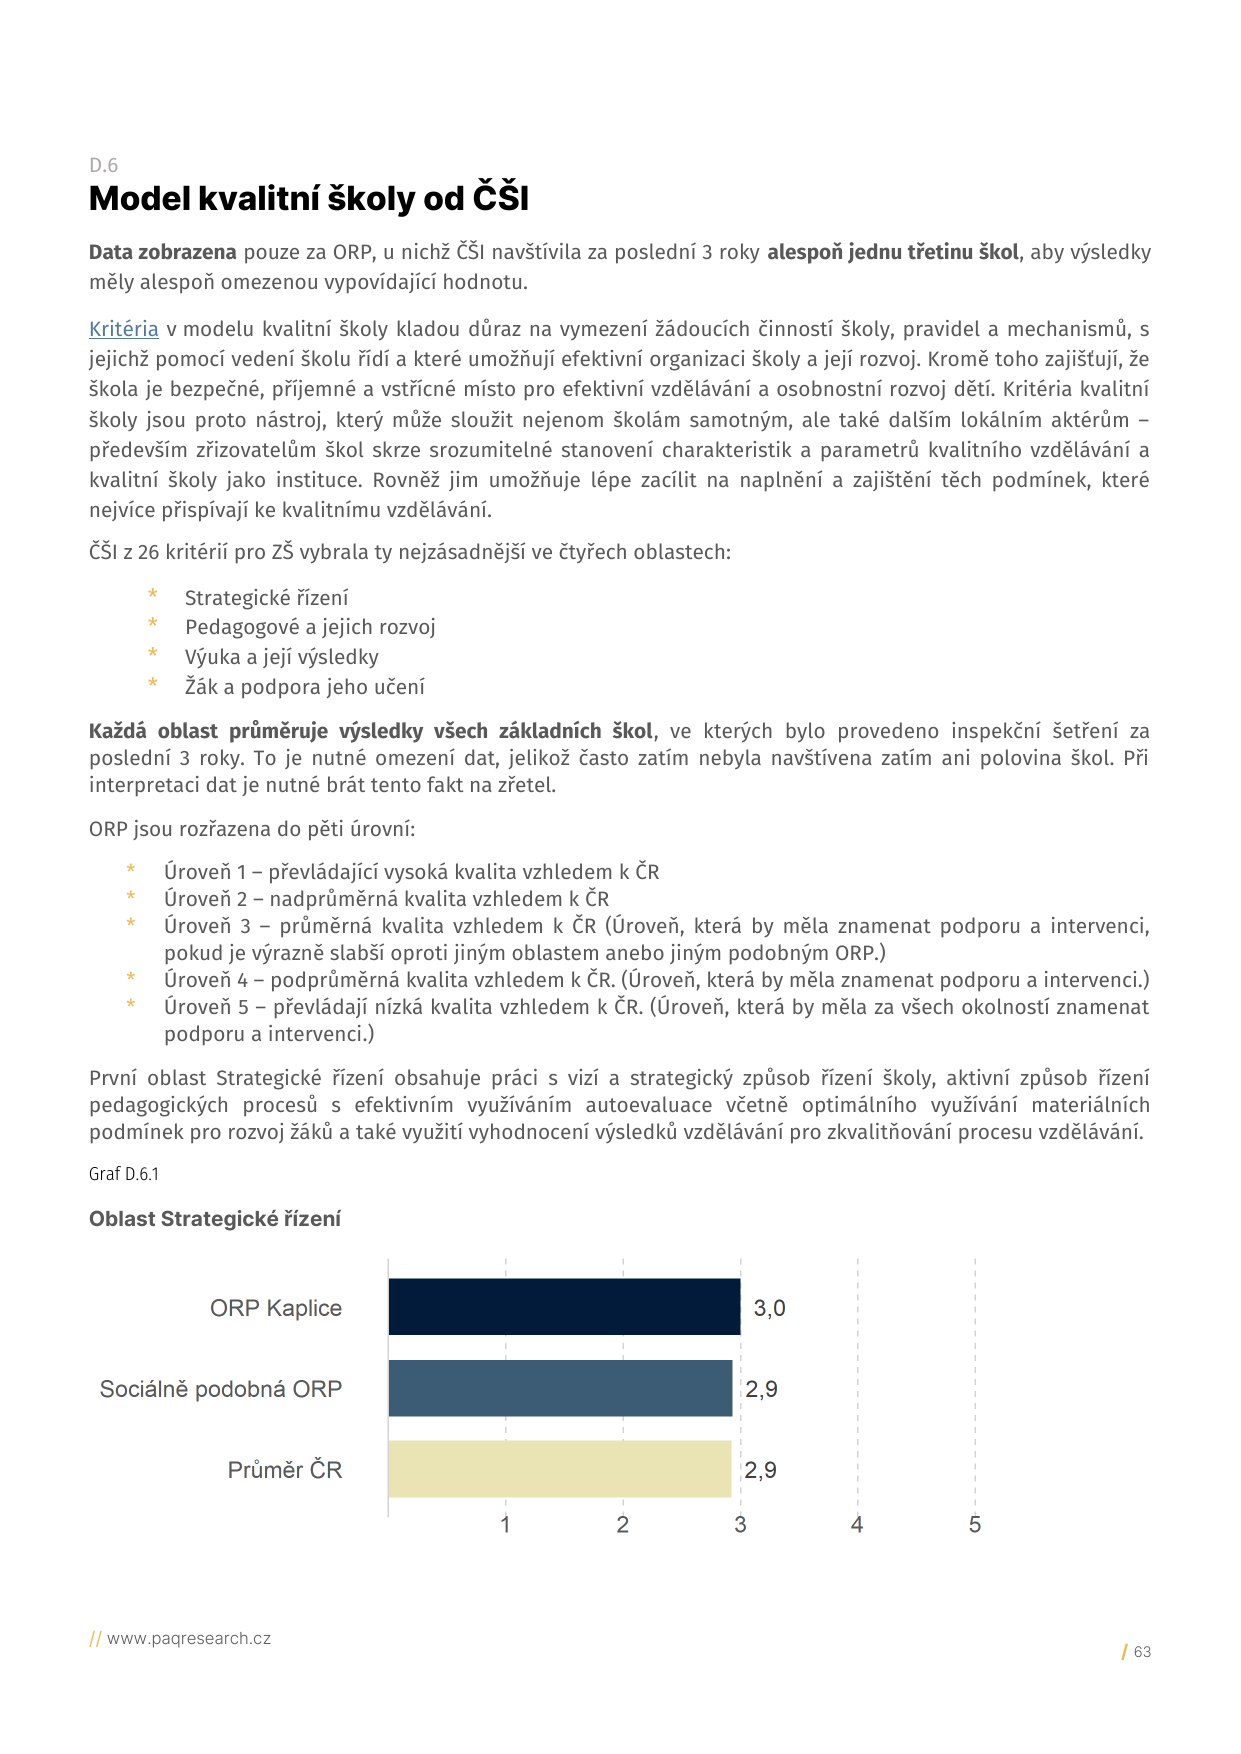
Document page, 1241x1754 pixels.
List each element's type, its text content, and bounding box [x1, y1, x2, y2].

text Každá oblast průměruje výsledky všech základních škol, ve kterých bylo provedeno inspekční šetření za poslední 3 roky. To je nutné omezení dat, jelikož často zatím nebyla navštívena zatím ani polovina škol. Při interpretaci dat je nutné brát tento fakt na zřetel. [89, 719, 1152, 798]
text ORP jsou rozřazena do pěti úrovní: [89, 817, 1152, 842]
list Úroveň 1 – převládající vysoká kvalita vzhledem k ČR [126, 860, 1152, 885]
text Kritéria v modelu kvalitní školy kladou důraz na vymezení žádoucích činností školy, pravidel a mechanismů, s jejichž pomocí vedení školu řídí a které umožňují efektivní organizaci školy a její rozvoj. Kromě toho zajišťují, že škola je bezpečné, příjemné a vstřícné místo pro efektivní vzdělávání a osobnostní rozvoj dětí. Kritéria kvalitní školy jsou proto nástroj, který může sloužit nejenom školám samotným, ale také dalším lokálním aktérům – především zřizovatelům škol skrze srozumitelné stanovení charakteristik a parametrů kvalitního vzdělávání a kvalitní školy jako instituce. Rovněž jim umožňuje lépe zacílit na naplnění a zajištění těch podmínek, které nejvíce přispívají ke kvalitnímu vzdělávání. [89, 312, 1152, 523]
list Výuka a její výsledky [148, 643, 1152, 670]
text Graf D.6.1 [89, 1163, 1152, 1186]
list Pedagogové a jejich rozvoj [148, 613, 1152, 641]
list Úroveň 2 – nadprůměrná kvalita vzhledem k ČR [126, 887, 1152, 912]
text Data zobrazena pouze za ORP, u nichž ČŠI navštívila za poslední 3 roky alespoň jednu třetinu škol, aby výsledky měly alespoň omezenou vypovídající hodnotu. [89, 235, 1152, 295]
text Oblast Strategické řízení [89, 1202, 1152, 1232]
text D.6 [89, 148, 1152, 178]
list Žák a podpora jeho učení [148, 673, 1152, 700]
subtitle Model kvalitní školy od ČŠI [89, 178, 1152, 218]
text ČŠI z 26 kritérií pro ZŠ vybrala ty nejzásadnější ve čtyřech oblastech: [89, 540, 1152, 565]
list Úroveň 3 – průměrná kvalita vzhledem k ČR (Úroveň, která by měla znamenat podporu a intervenci, pokud je výrazně slabší oproti jiným oblastem anebo jiným podobným ORP.) [126, 914, 1152, 966]
list Úroveň 4 – podprůměrná kvalita vzhledem k ČR. (Úroveň, která by měla znamenat podporu a intervenci.) [126, 968, 1152, 993]
text První oblast Strategické řízení obsahuje práci s vizí a strategický způsob řízení školy, aktivní způsob řízení pedagogických procesů s efektivním využíváním autoevaluace včetně optimálního využívání materiálních podmínek pro rozvoj žáků a také využití vyhodnocení výsledků vzdělávání pro zkvalitňování procesu vzdělávání. [89, 1066, 1152, 1145]
list Strategické řízení [148, 583, 1152, 611]
list Úroveň 5 – převládají nízká kvalita vzhledem k ČR. (Úroveň, která by měla za všech okolností znamenat podporu a intervenci.) [126, 995, 1152, 1047]
picture [88, 1231, 1139, 1564]
